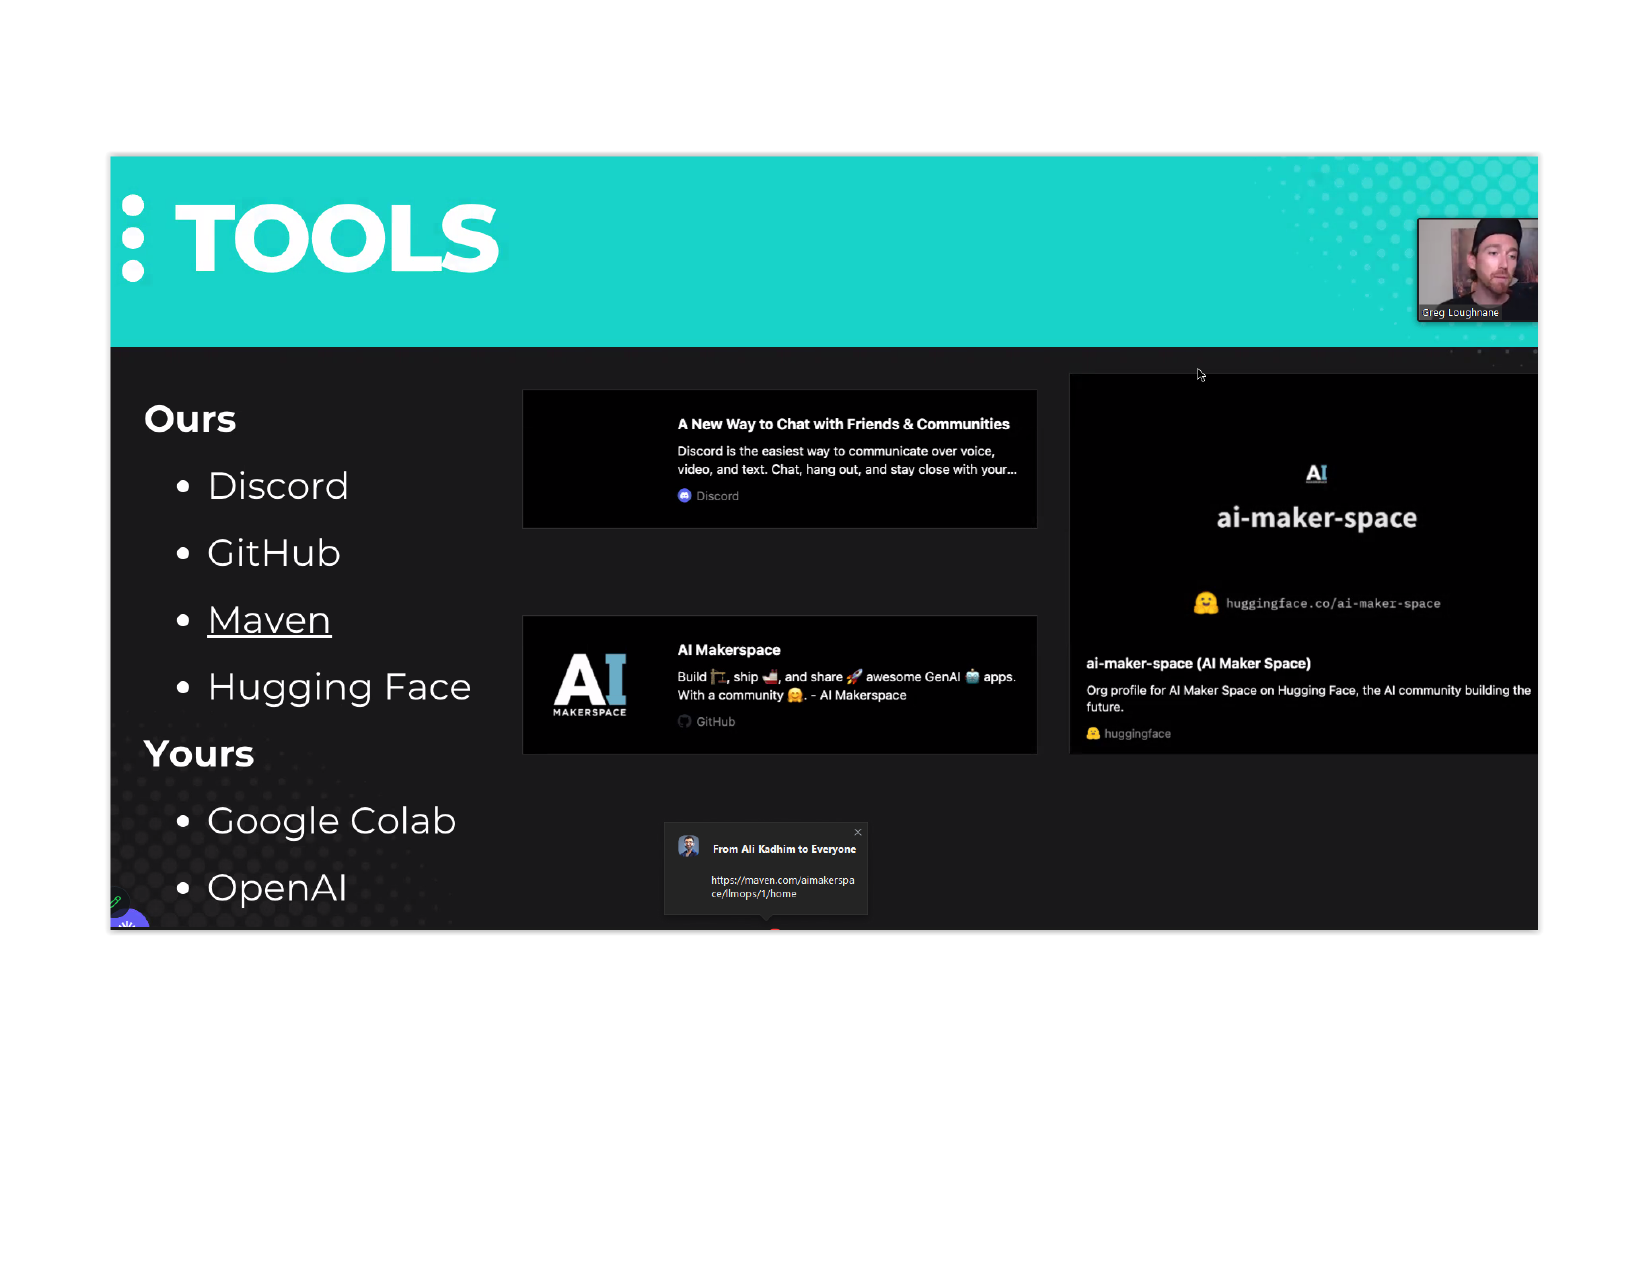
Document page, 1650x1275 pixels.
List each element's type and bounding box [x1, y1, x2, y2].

picture [103, 150, 1544, 936]
